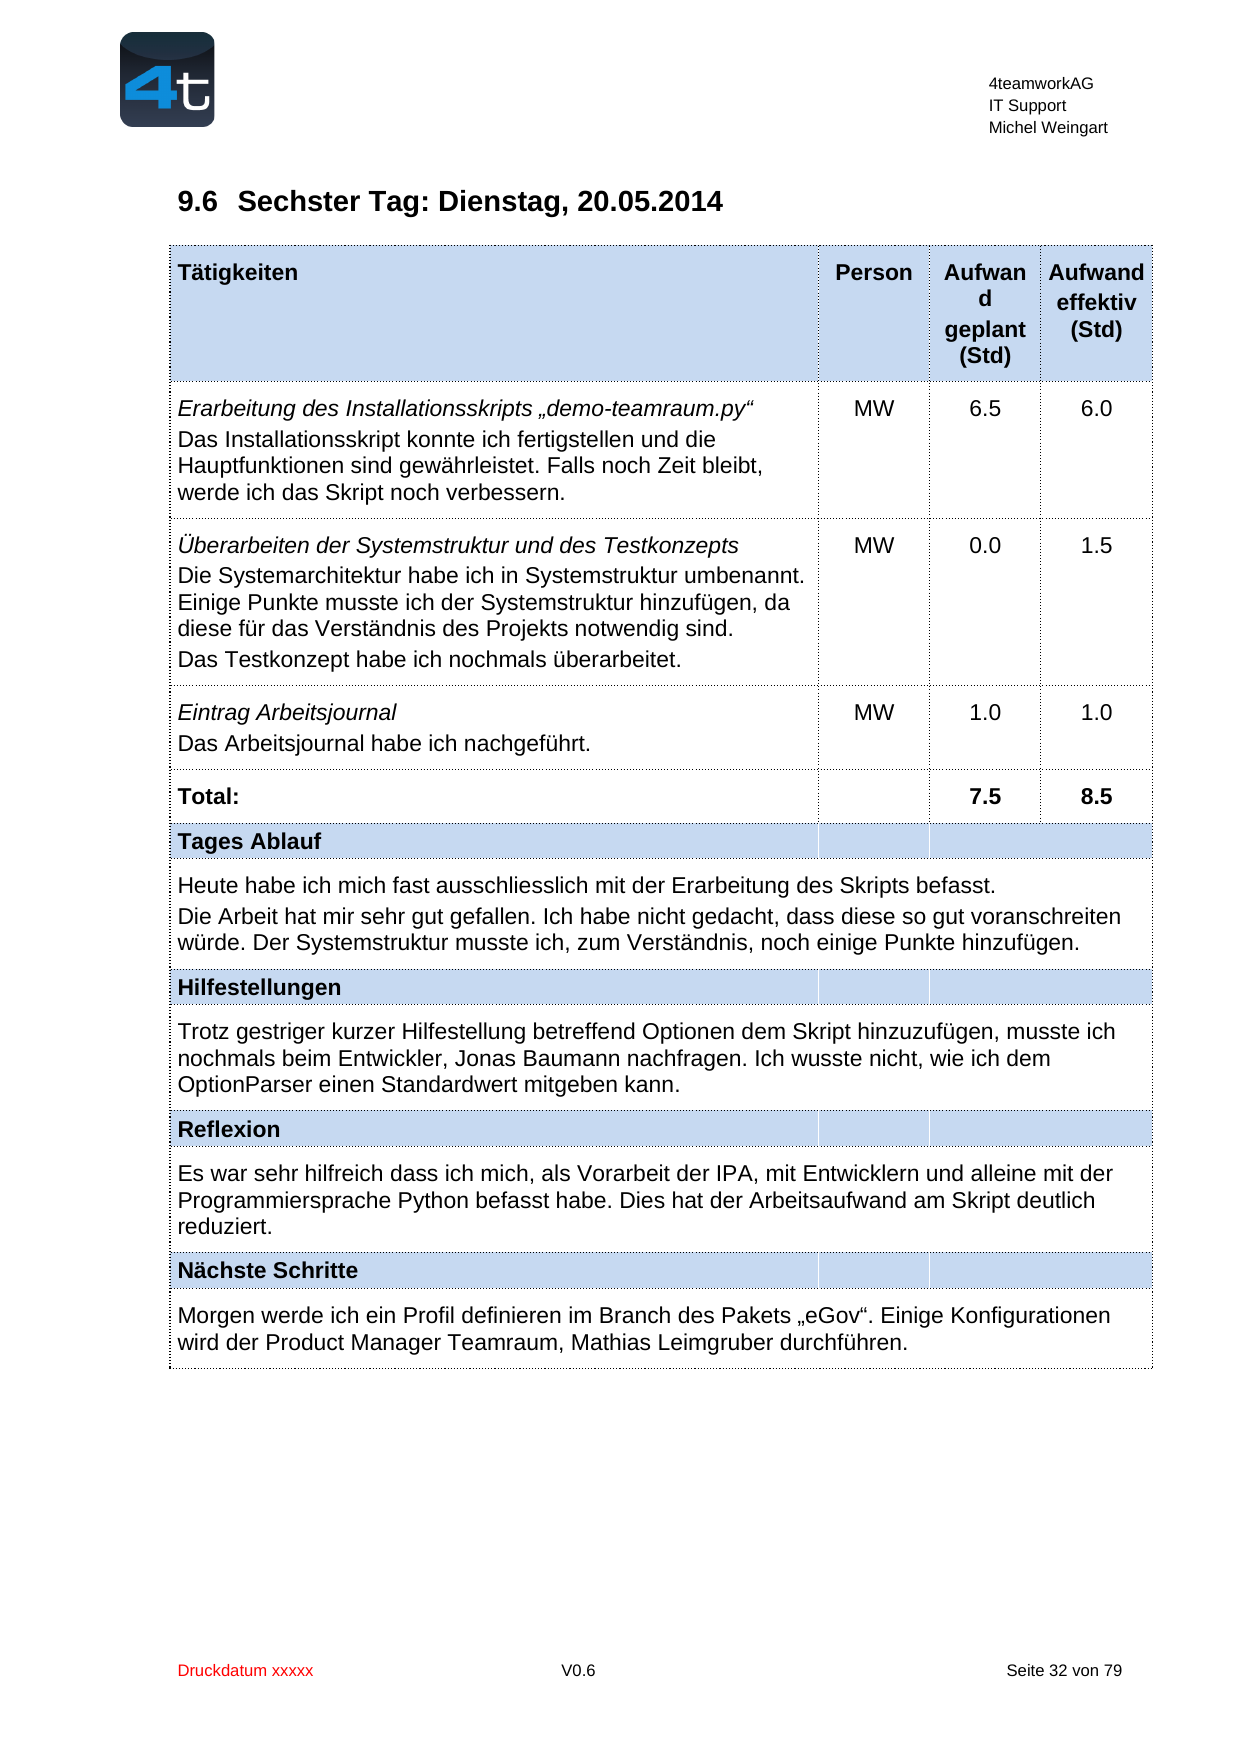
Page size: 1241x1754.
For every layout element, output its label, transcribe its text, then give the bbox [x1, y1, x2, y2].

table_header Person [819, 245, 929, 381]
table_cell Eintrag Arbeitsjournal Das Arbeitsjournal habe ich nachgeführt. [170, 685, 818, 769]
table_cell [819, 1110, 929, 1146]
table_cell [819, 969, 929, 1004]
table_cell Trotz gestriger kurzer Hilfestellung betreffend Optionen dem Skript hinzuzufügen, musste ich nochmals beim Entwickler, Jonas Baumann nachfragen. Ich wusste nicht, wie ich dem OptionParser einen Standardwert mitgeben kann. [170, 1004, 1152, 1110]
table_cell [819, 1252, 929, 1288]
table_cell Überarbeiten der Systemstruktur und des Testkonzepts Die Systemarchitektur habe ich in Systemstruktur umbenannt. Einige Punkte musste ich der Systemstruktur hinzufügen, da diese für das Verständnis des Projekts notwendig sind. Das Testkonzept habe ich nochmals überarbeitet. [170, 518, 818, 685]
table_cell Nächste Schritte [170, 1252, 818, 1288]
table_cell Reflexion [170, 1110, 818, 1146]
table_cell Morgen werde ich ein Profil definieren im Branch des Pakets „eGov“. Einige Konfigurationen wird der Product Manager Teamraum, Mathias Leimgruber durchführen. [170, 1288, 1152, 1368]
table_header Aufwand effektiv (Std) [1041, 245, 1152, 381]
table_cell 6.5 [930, 381, 1041, 518]
subtitle Sechster Tag: Dienstag, 20.05.2014 [177, 184, 1122, 217]
table_cell 0.0 [930, 518, 1041, 685]
table_cell Erarbeitung des Installationsskripts „demo-teamraum.py“ Das Installationsskript konnte ich fertigstellen und die Hauptfunktionen sind gewährleistet. Falls noch Zeit bleibt, werde ich das Skript noch verbessern. [170, 381, 818, 518]
table_cell MW [819, 685, 929, 769]
table_cell [930, 1252, 1041, 1288]
table_cell MW [819, 518, 929, 685]
table_cell 7.5 [930, 769, 1041, 822]
table_cell Hilfestellungen [170, 969, 818, 1004]
table_cell [930, 823, 1041, 858]
table_cell [1041, 969, 1152, 1004]
table_cell [930, 1110, 1041, 1146]
table_cell 1.0 [1041, 685, 1152, 769]
table_cell 8.5 [1041, 769, 1152, 822]
table_cell [930, 969, 1041, 1004]
table_cell 6.0 [1041, 381, 1152, 518]
table_cell Heute habe ich mich fast ausschliesslich mit der Erarbeitung des Skripts befasst. Die Arbeit hat mir sehr gut gefallen. Ich habe nicht gedacht, dass diese so gut voranschreiten würde. Der Systemstruktur musste ich, zum Verständnis, noch einige Punkte hinzufügen. [170, 858, 1152, 968]
table_cell 1.0 [930, 685, 1041, 769]
table_cell [819, 769, 929, 822]
table_cell Tages Ablauf [170, 823, 818, 858]
table_cell 1.5 [1041, 518, 1152, 685]
table_cell [1041, 823, 1152, 858]
table_header Aufwand geplant (Std) [930, 245, 1041, 381]
table_cell [819, 823, 929, 858]
table_header Tätigkeiten [170, 245, 818, 381]
table_cell Total: [170, 769, 818, 822]
table_cell MW [819, 381, 929, 518]
table_cell [1041, 1252, 1152, 1288]
table_cell [1041, 1110, 1152, 1146]
table_cell Es war sehr hilfreich dass ich mich, als Vorarbeit der IPA, mit Entwicklern und alleine mit der Programmiersprache Python befasst habe. Dies hat der Arbeitsaufwand am Skript deutlich reduziert. [170, 1146, 1152, 1252]
picture [120, 32, 215, 127]
